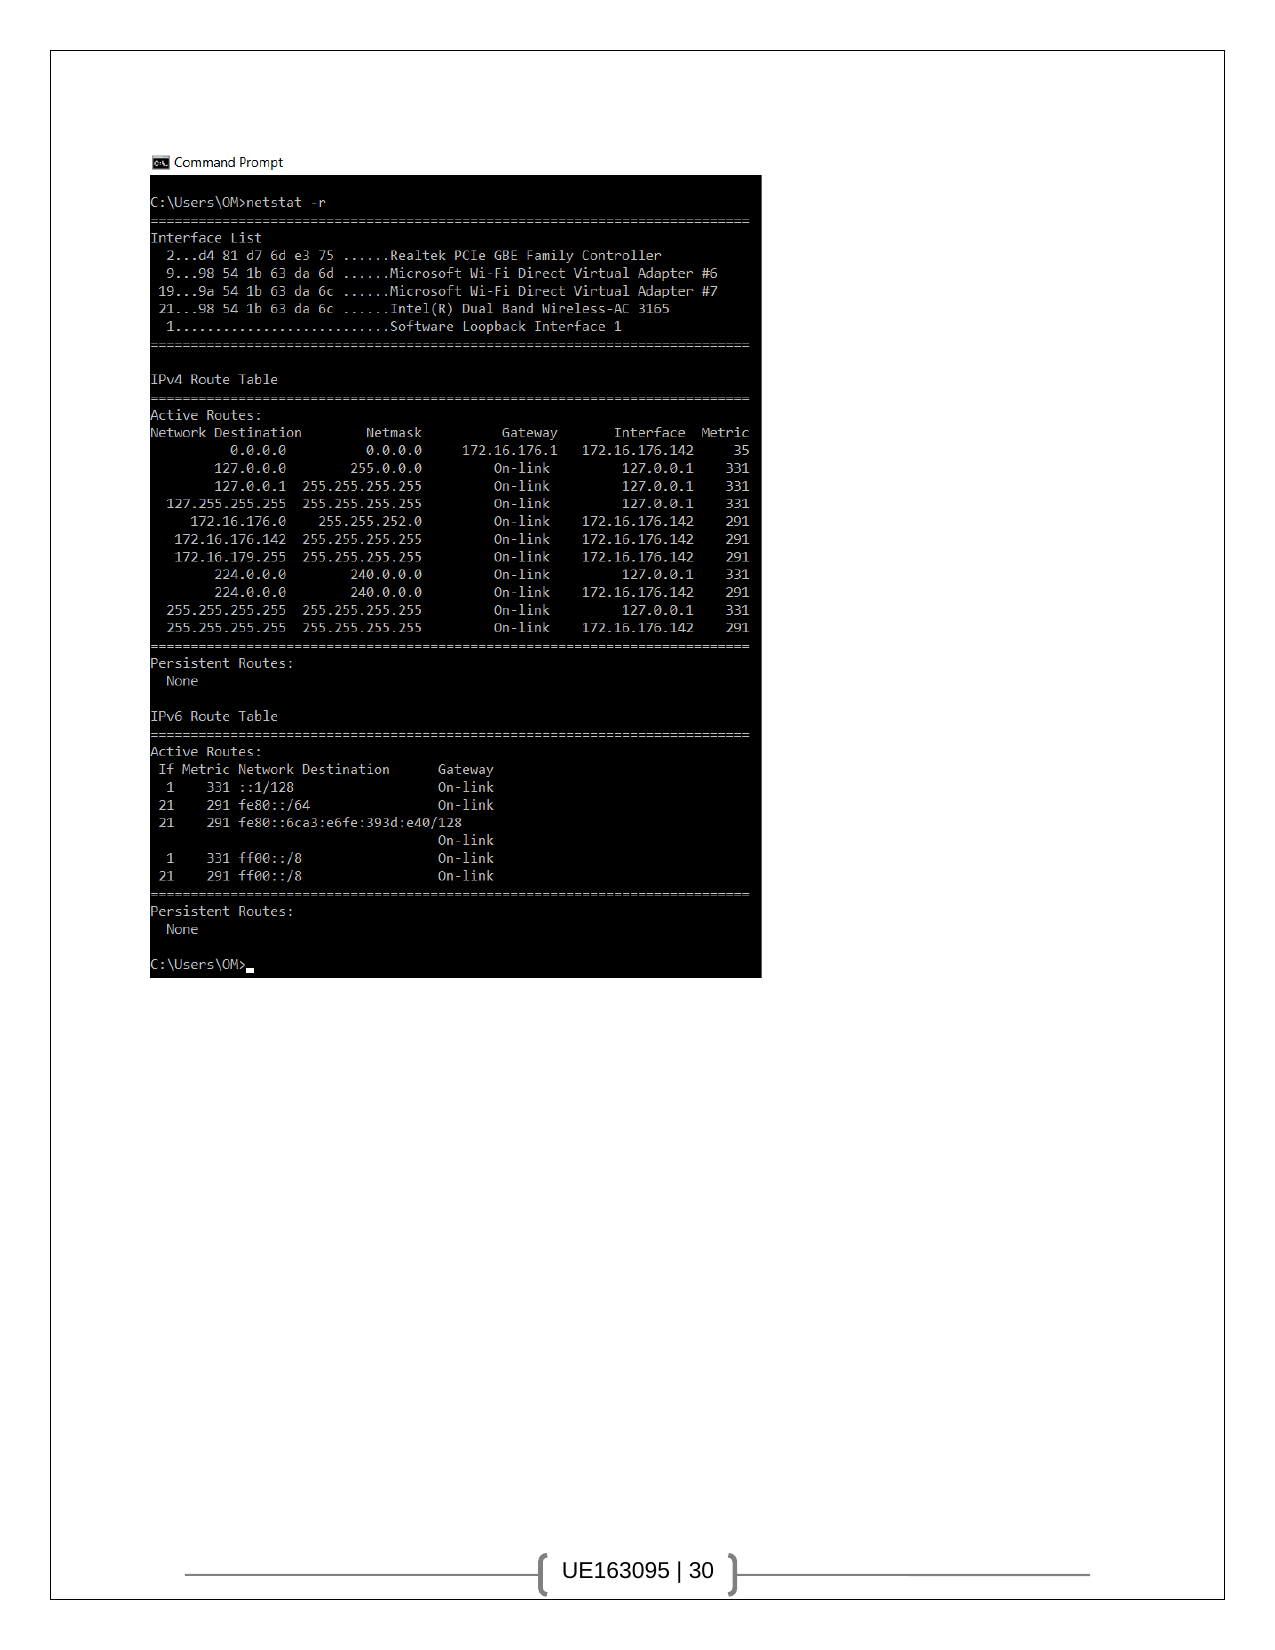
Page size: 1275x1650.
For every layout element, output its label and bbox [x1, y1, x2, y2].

picture [150, 150, 762, 978]
